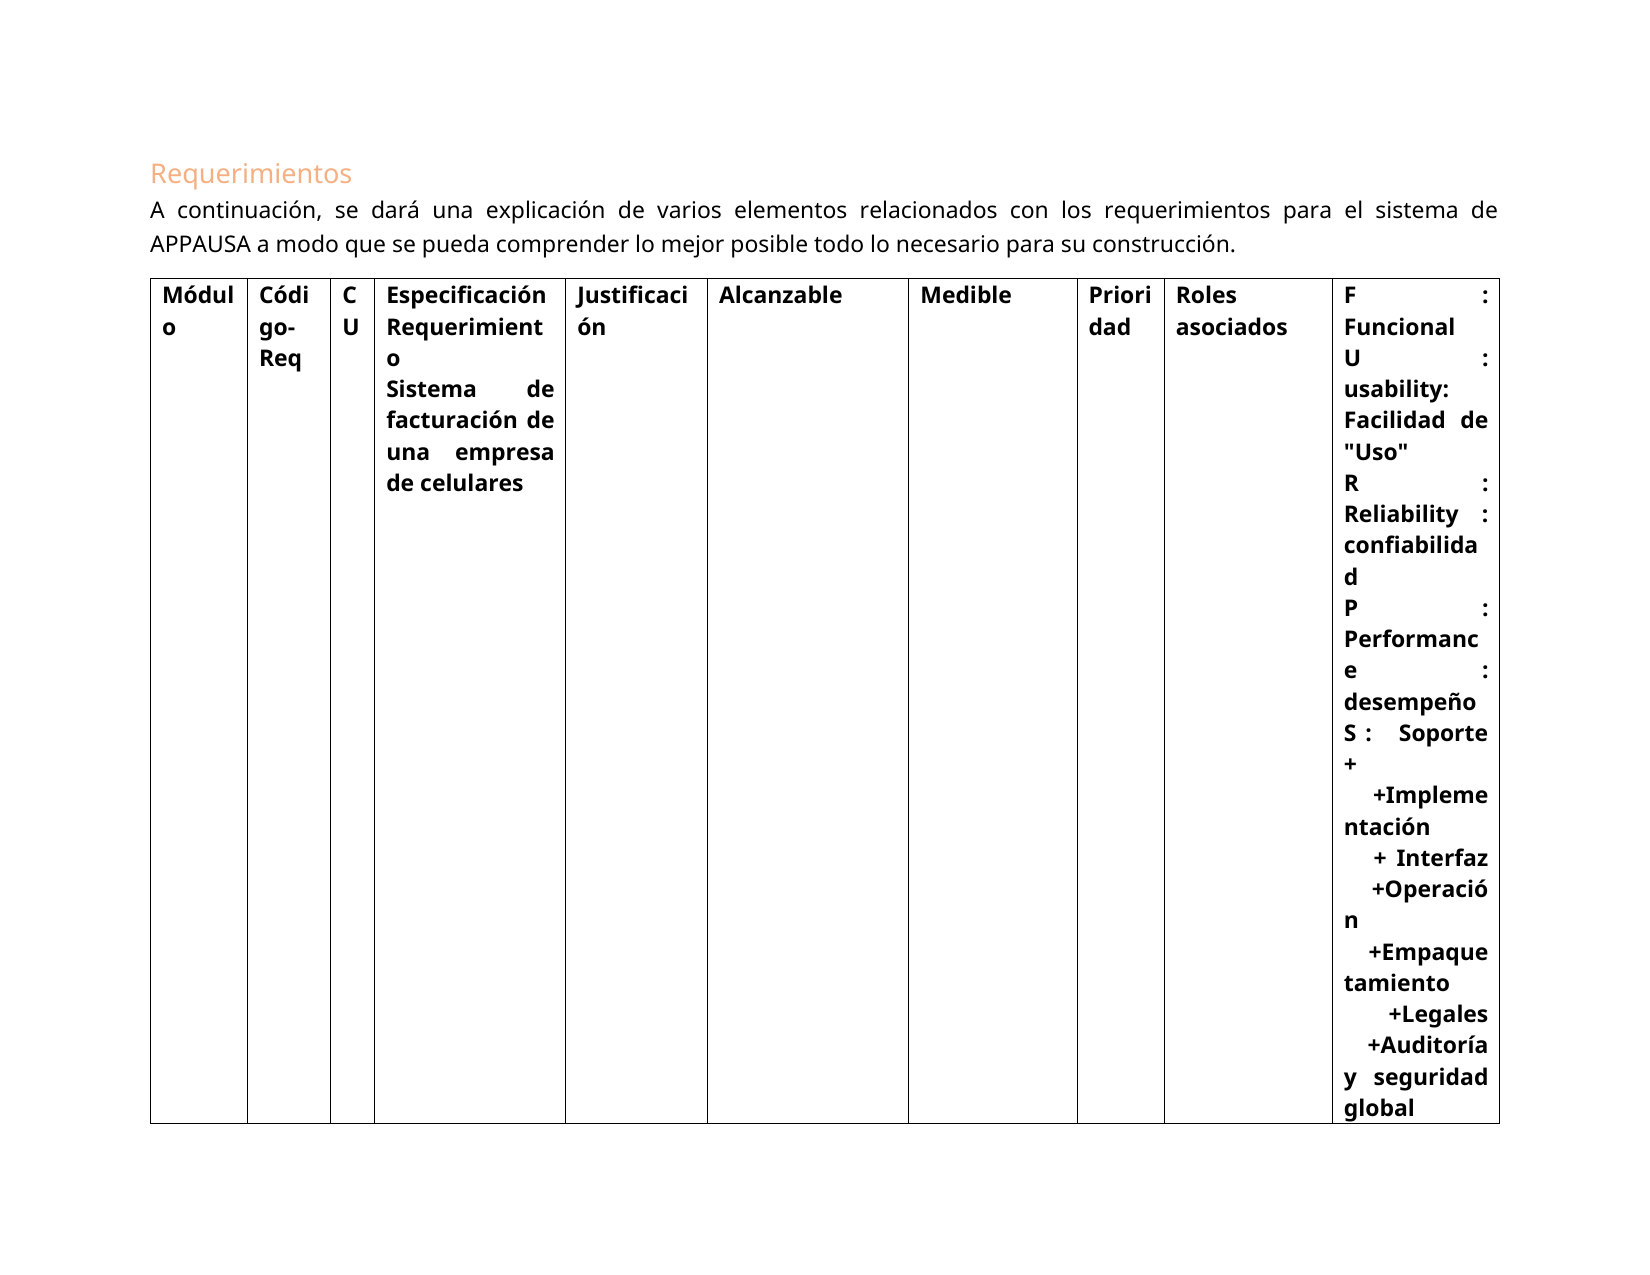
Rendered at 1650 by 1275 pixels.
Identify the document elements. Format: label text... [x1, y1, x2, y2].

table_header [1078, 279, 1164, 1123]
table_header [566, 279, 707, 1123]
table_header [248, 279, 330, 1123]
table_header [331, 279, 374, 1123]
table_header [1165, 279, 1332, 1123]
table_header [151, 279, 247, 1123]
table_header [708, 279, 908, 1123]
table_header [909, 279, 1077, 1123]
text A continuación, se dará una explicación de varios elementos relacionados con los requerimientos para el sistema de APPAUSA a modo que se pueda comprender lo mejor posible todo lo necesario para su construcción. [150, 194, 1500, 259]
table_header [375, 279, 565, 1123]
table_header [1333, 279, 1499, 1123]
subtitle Requerimientos [150, 154, 1500, 191]
